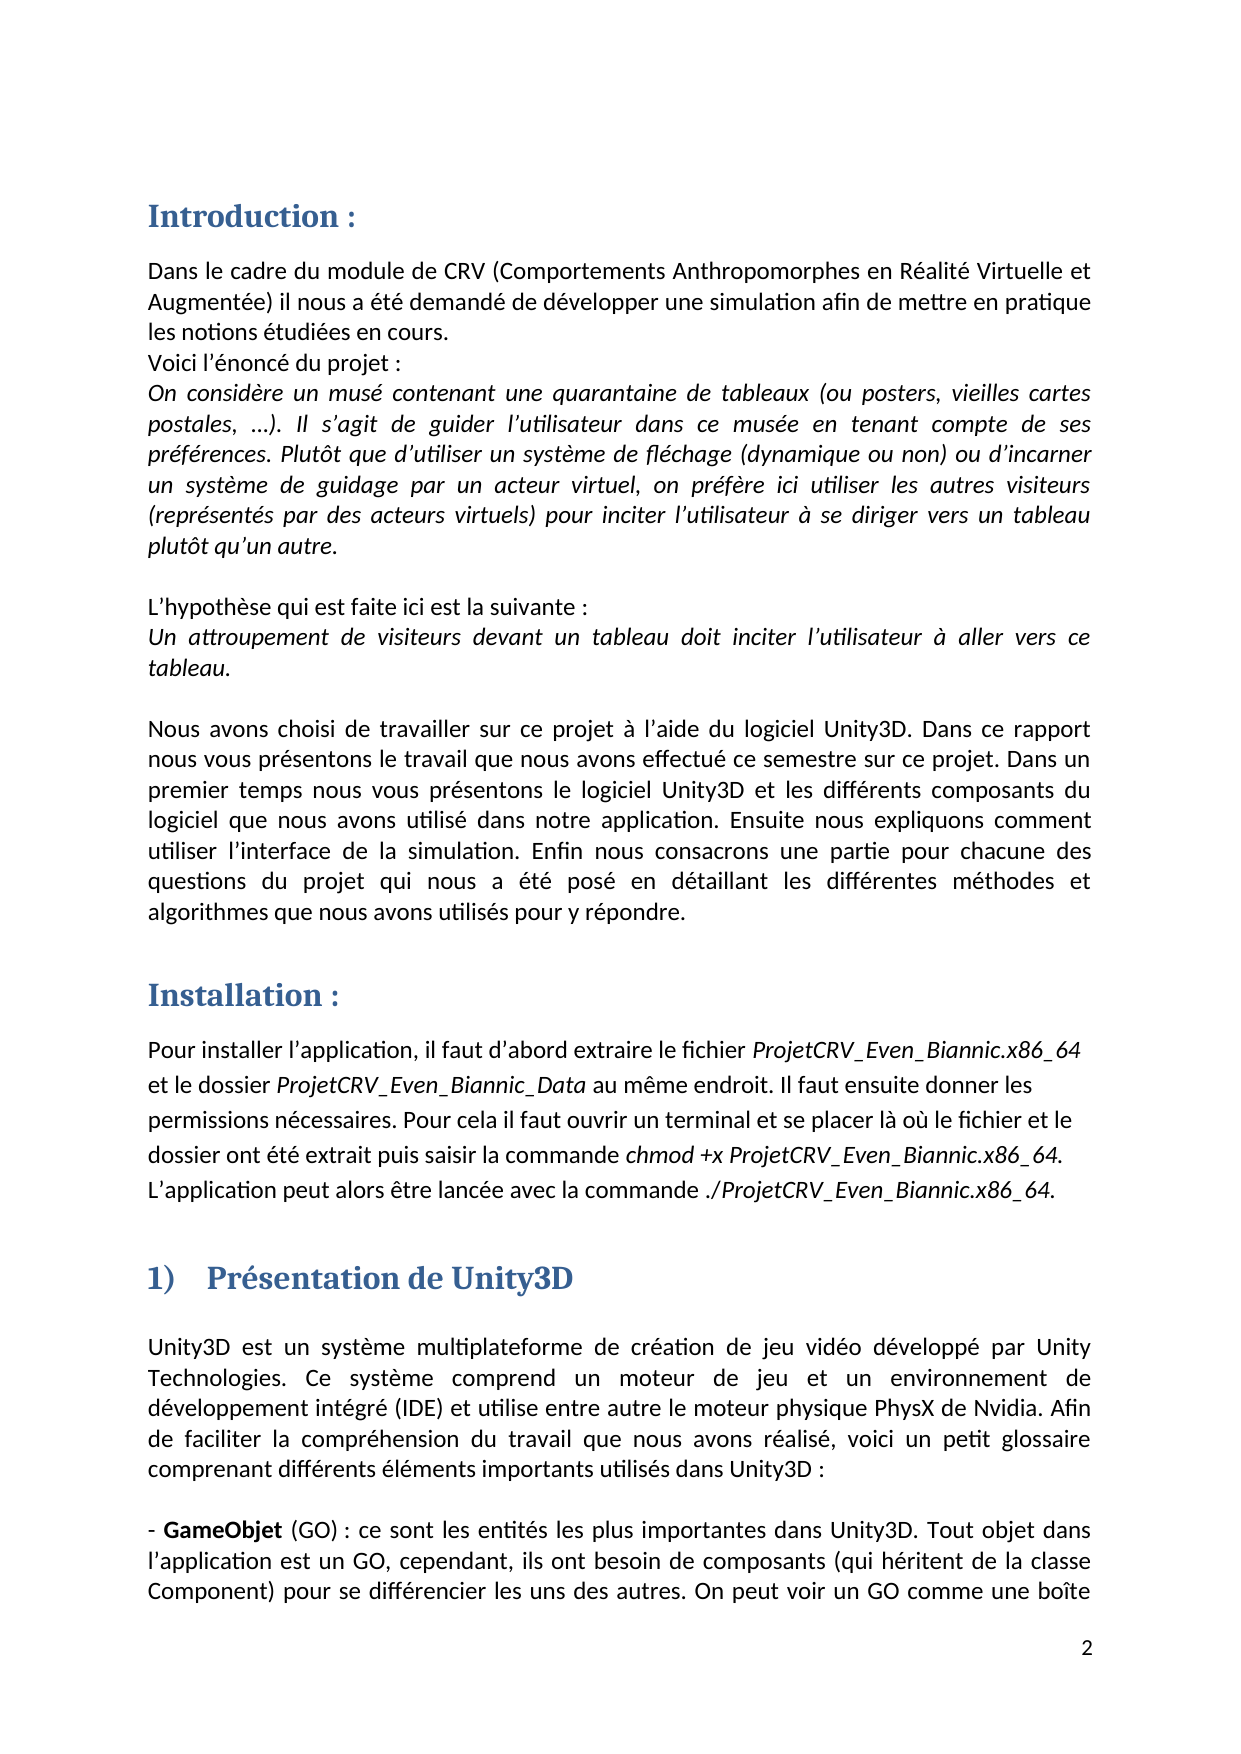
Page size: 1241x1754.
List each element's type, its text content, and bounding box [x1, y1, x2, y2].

text L’hypothèse qui est faite ici est la suivante : [148, 591, 1093, 621]
text Unity3D est un système multiplateforme de création de jeu vidéo développé par Unity Technologies. Ce système comprend un moteur de jeu et un environnement de développement intégré (IDE) et utilise entre autre le moteur physique PhysX de Nvidia. Afin de faciliter la compréhension du travail que nous avons réalisé, voici un petit glossaire comprenant différents éléments importants utilisés dans Unity3D : [148, 1331, 1093, 1484]
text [148, 1514, 1093, 1606]
text Dans le cadre du module de CRV (Comportements Anthropomorphes en Réalité Virtuelle et Augmentée) il nous a été demandé de développer une simulation afin de mettre en pratique les notions étudiées en cours. [148, 255, 1093, 347]
subtitle Installation : [148, 977, 1093, 1015]
subtitle Présentation de Unity3D [148, 1259, 1093, 1297]
subtitle Introduction : [148, 198, 1093, 236]
text Voici l’énoncé du projet : [148, 347, 1093, 377]
text Nous avons choisi de travailler sur ce projet à l’aide du logiciel Unity3D. Dans ce rapport nous vous présentons le travail que nous avons effectué ce semestre sur ce projet. Dans un premier temps nous vous présentons le logiciel Unity3D et les différents composants du logiciel que nous avons utilisé dans notre application. Ensuite nous expliquons comment utiliser l’interface de la simulation. Enfin nous consacrons une partie pour chacune des questions du projet qui nous a été posé en détaillant les différentes méthodes et algorithmes que nous avons utilisés pour y répondre. [148, 713, 1093, 927]
text Pour installer l’application, il faut d’abord extraire le fichier ProjetCRV_Even_Biannic.x86_64 et le dossier ProjetCRV_Even_Biannic_Data au même endroit. Il faut ensuite donner les permissions nécessaires. Pour cela il faut ouvrir un terminal et se placer là où le fichier et le dossier ont été extrait puis saisir la commande chmod +x ProjetCRV_Even_Biannic.x86_64. L’application peut alors être lancée avec la commande ./ProjetCRV_Even_Biannic.x86_64. [148, 1034, 1093, 1204]
text Un attroupement de visiteurs devant un tableau doit inciter l’utilisateur à aller vers ce tableau. [148, 621, 1093, 682]
text On considère un musé contenant une quarantaine de tableaux (ou posters, vieilles cartes postales, …). Il s’agit de guider l’utilisateur dans ce musée en tenant compte de ses préférences. Plutôt que d’utiliser un système de fléchage (dynamique ou non) ou d’incarner un système de guidage par un acteur virtuel, on préfère ici utiliser les autres visiteurs (représentés par des acteurs virtuels) pour inciter l’utilisateur à se diriger vers un tableau plutôt qu’un autre. [148, 377, 1093, 560]
